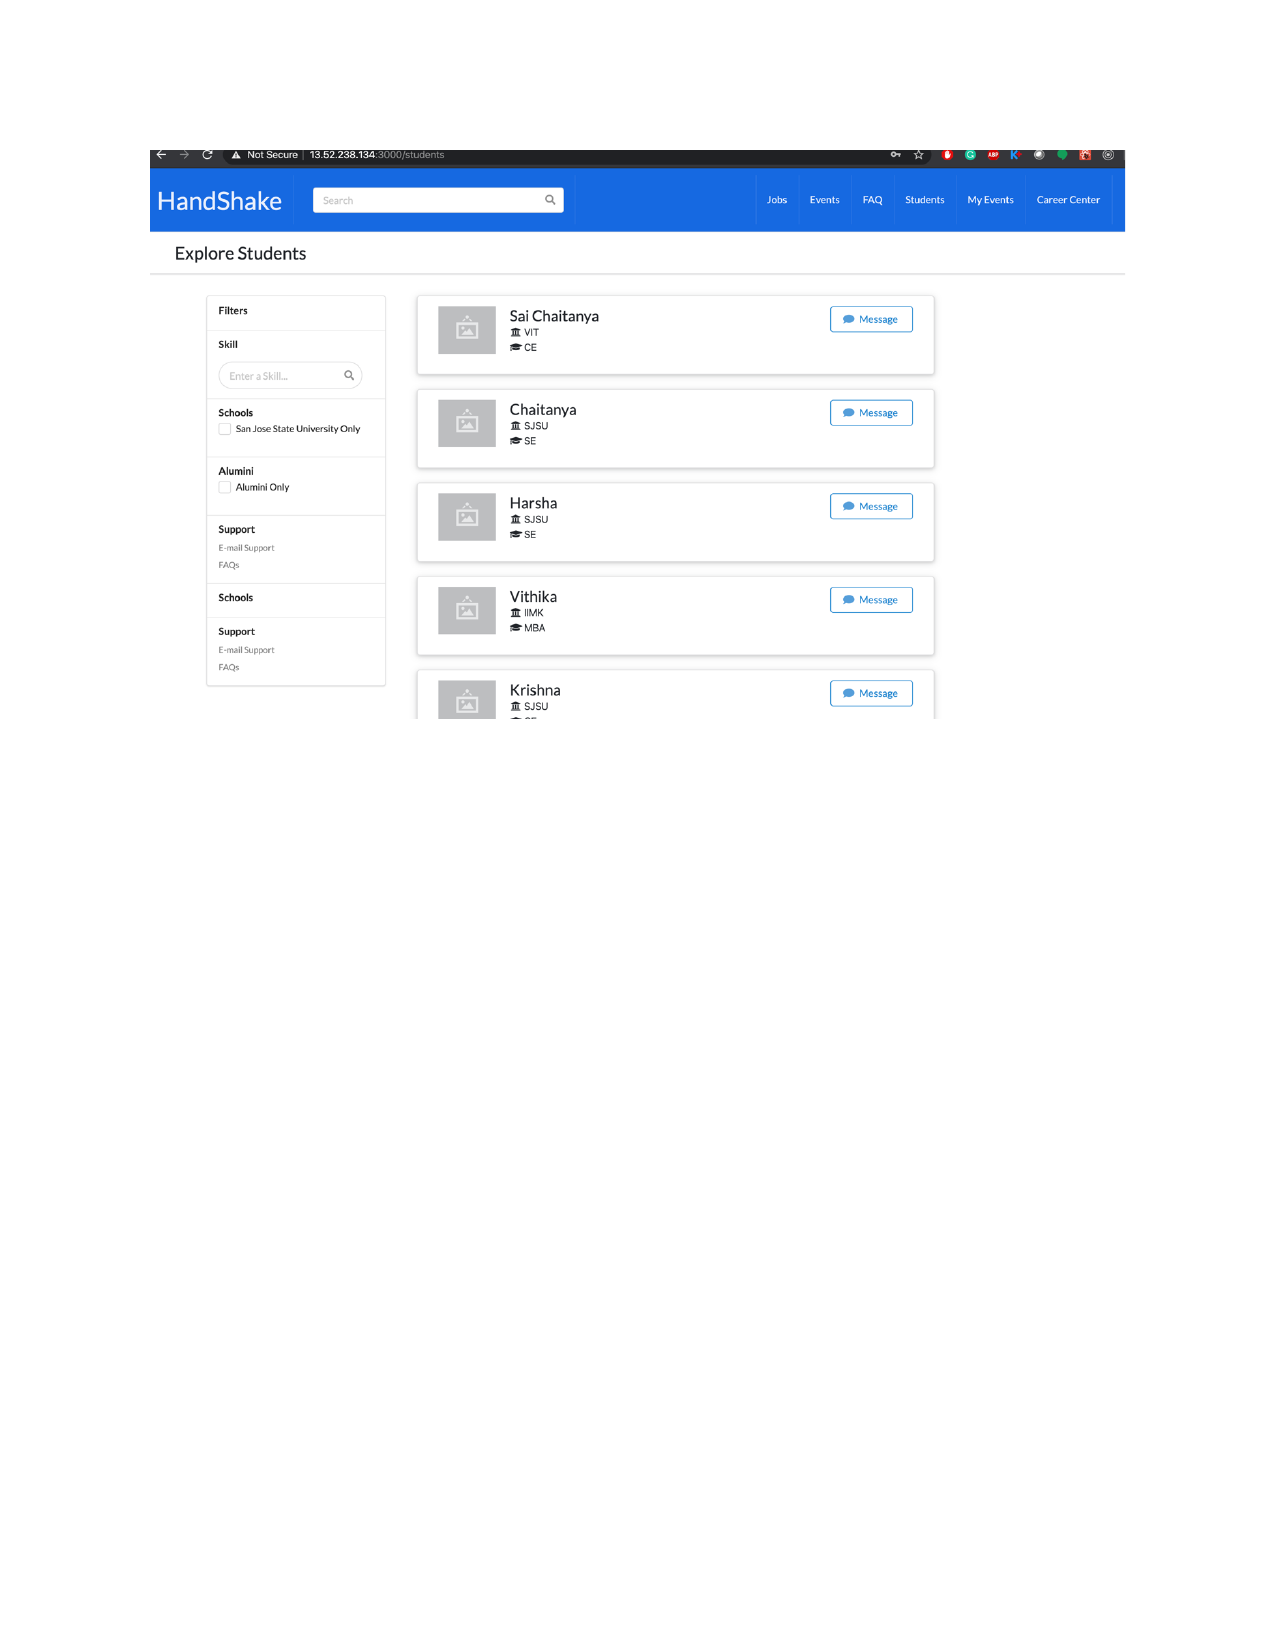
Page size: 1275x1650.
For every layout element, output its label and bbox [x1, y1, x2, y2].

picture [150, 150, 1125, 719]
